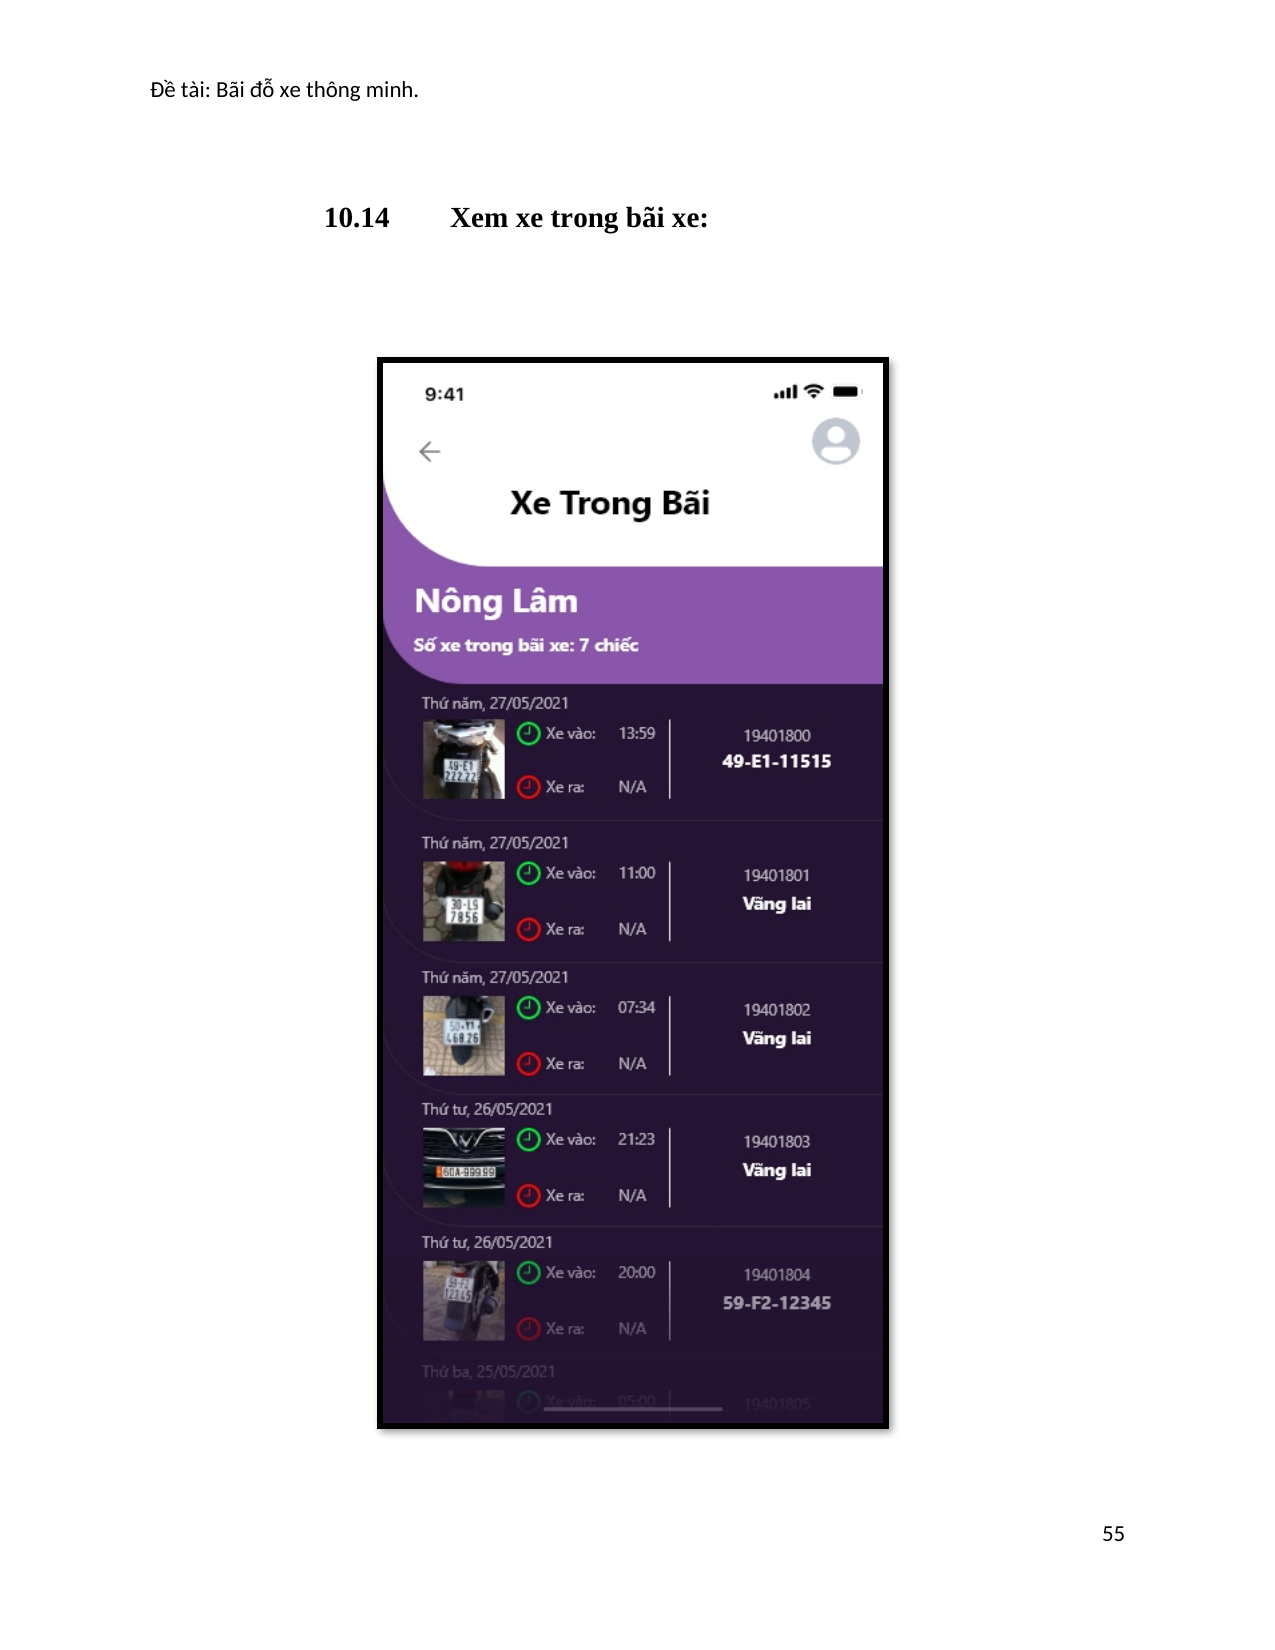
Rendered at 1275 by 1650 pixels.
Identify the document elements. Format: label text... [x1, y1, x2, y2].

picture [383, 363, 883, 1423]
text Xem xe trong bãi xe: [300, 200, 1125, 234]
